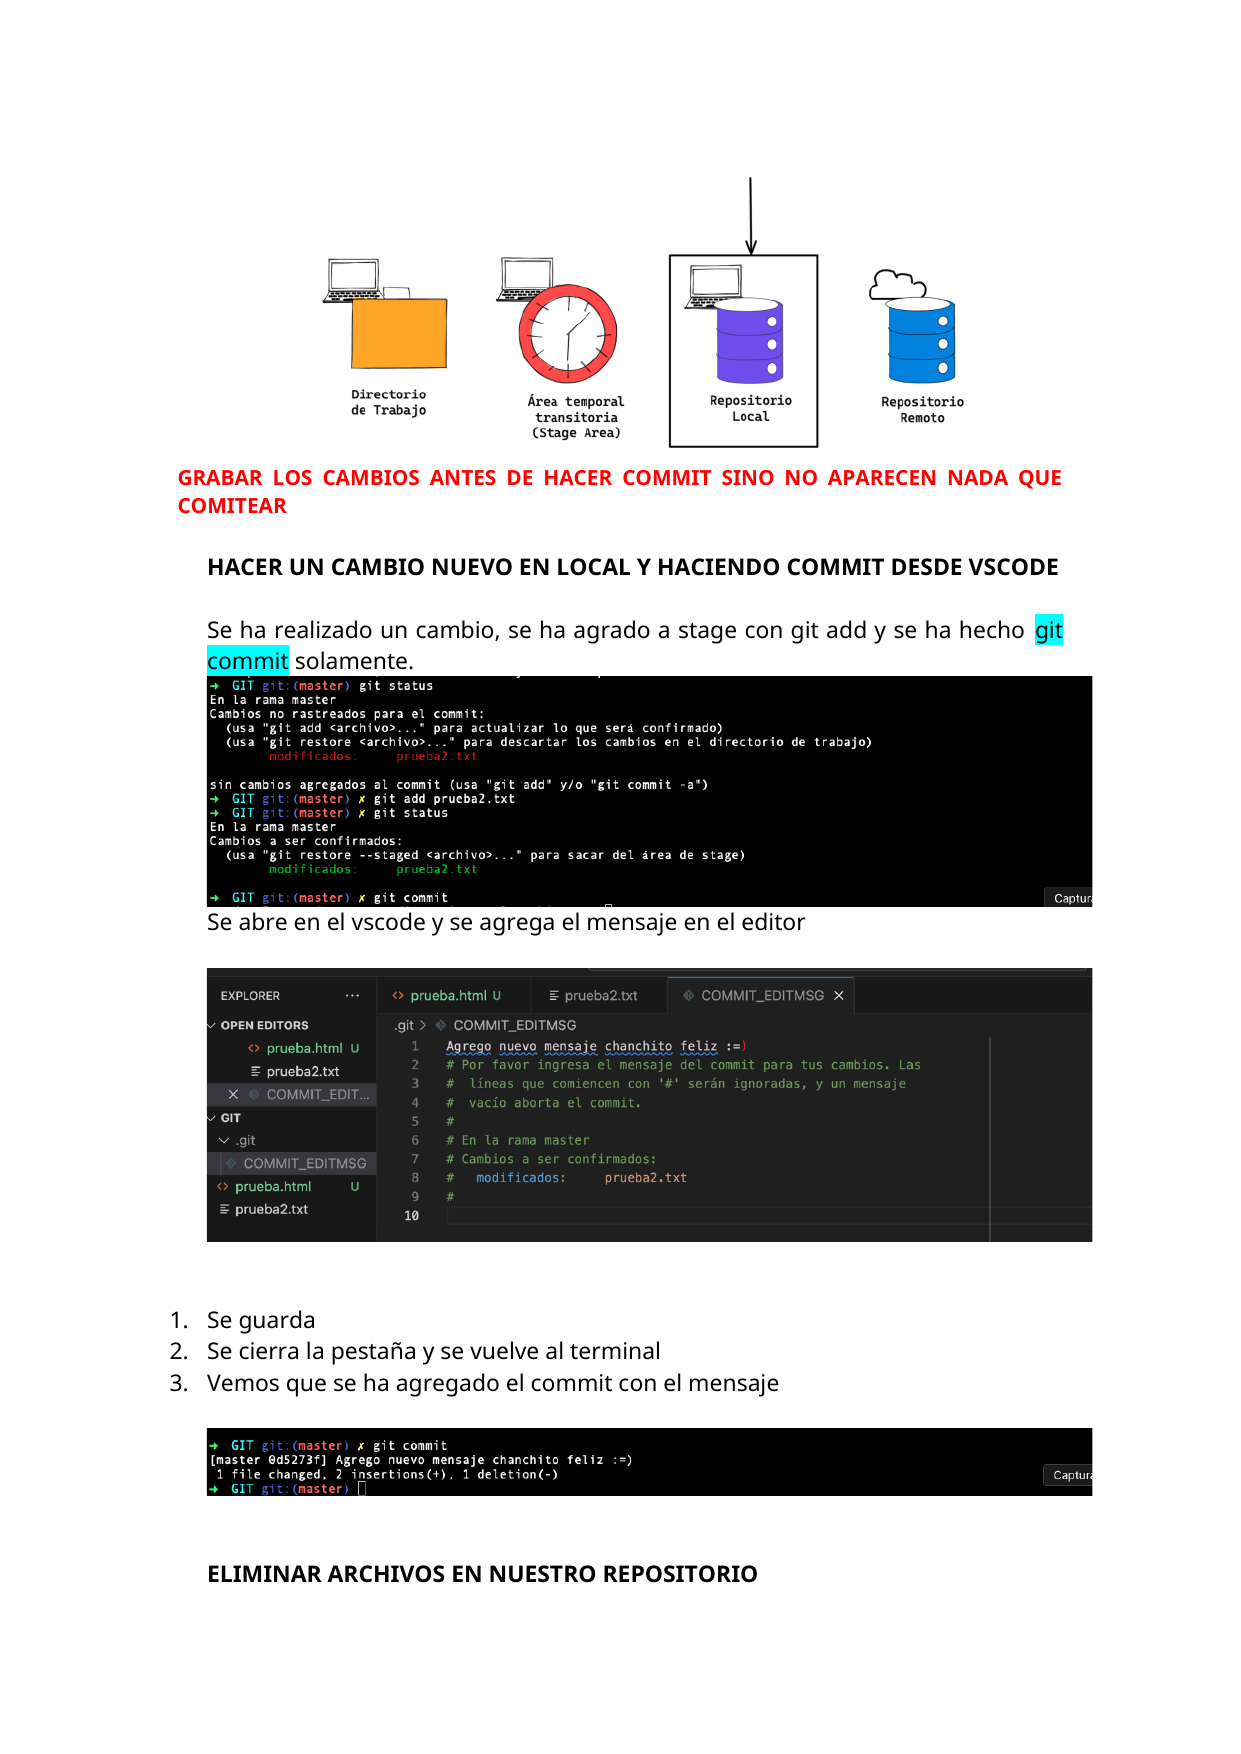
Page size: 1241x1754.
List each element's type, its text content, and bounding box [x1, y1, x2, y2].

text GRABAR LOS CAMBIOS ANTES DE HACER COMMIT SINO NO APARECEN NADA QUE COMITEAR [177, 463, 1063, 520]
picture [206, 676, 1093, 907]
list Se ha realizado un cambio, se ha agrado a stage con git add y se ha hecho git commit solamente. [207, 614, 1063, 676]
list Se abre en el vscode y se agrega el mensaje en el editor [207, 907, 1063, 937]
list Se cierra la pestaña y se vuelve al terminal [169, 1335, 1063, 1366]
picture [206, 1428, 1093, 1496]
list Vemos que se ha agregado el commit con el mensaje [169, 1366, 1063, 1398]
picture [206, 968, 1093, 1242]
list HACER UN CAMBIO NUEVO EN LOCAL Y HACIENDO COMMIT DESDE VSCODE [207, 551, 1063, 583]
picture [206, 147, 1093, 464]
list Se guarda [169, 1304, 1063, 1335]
text ELIMINAR ARCHIVOS EN NUESTRO REPOSITORIO [207, 1558, 1063, 1589]
